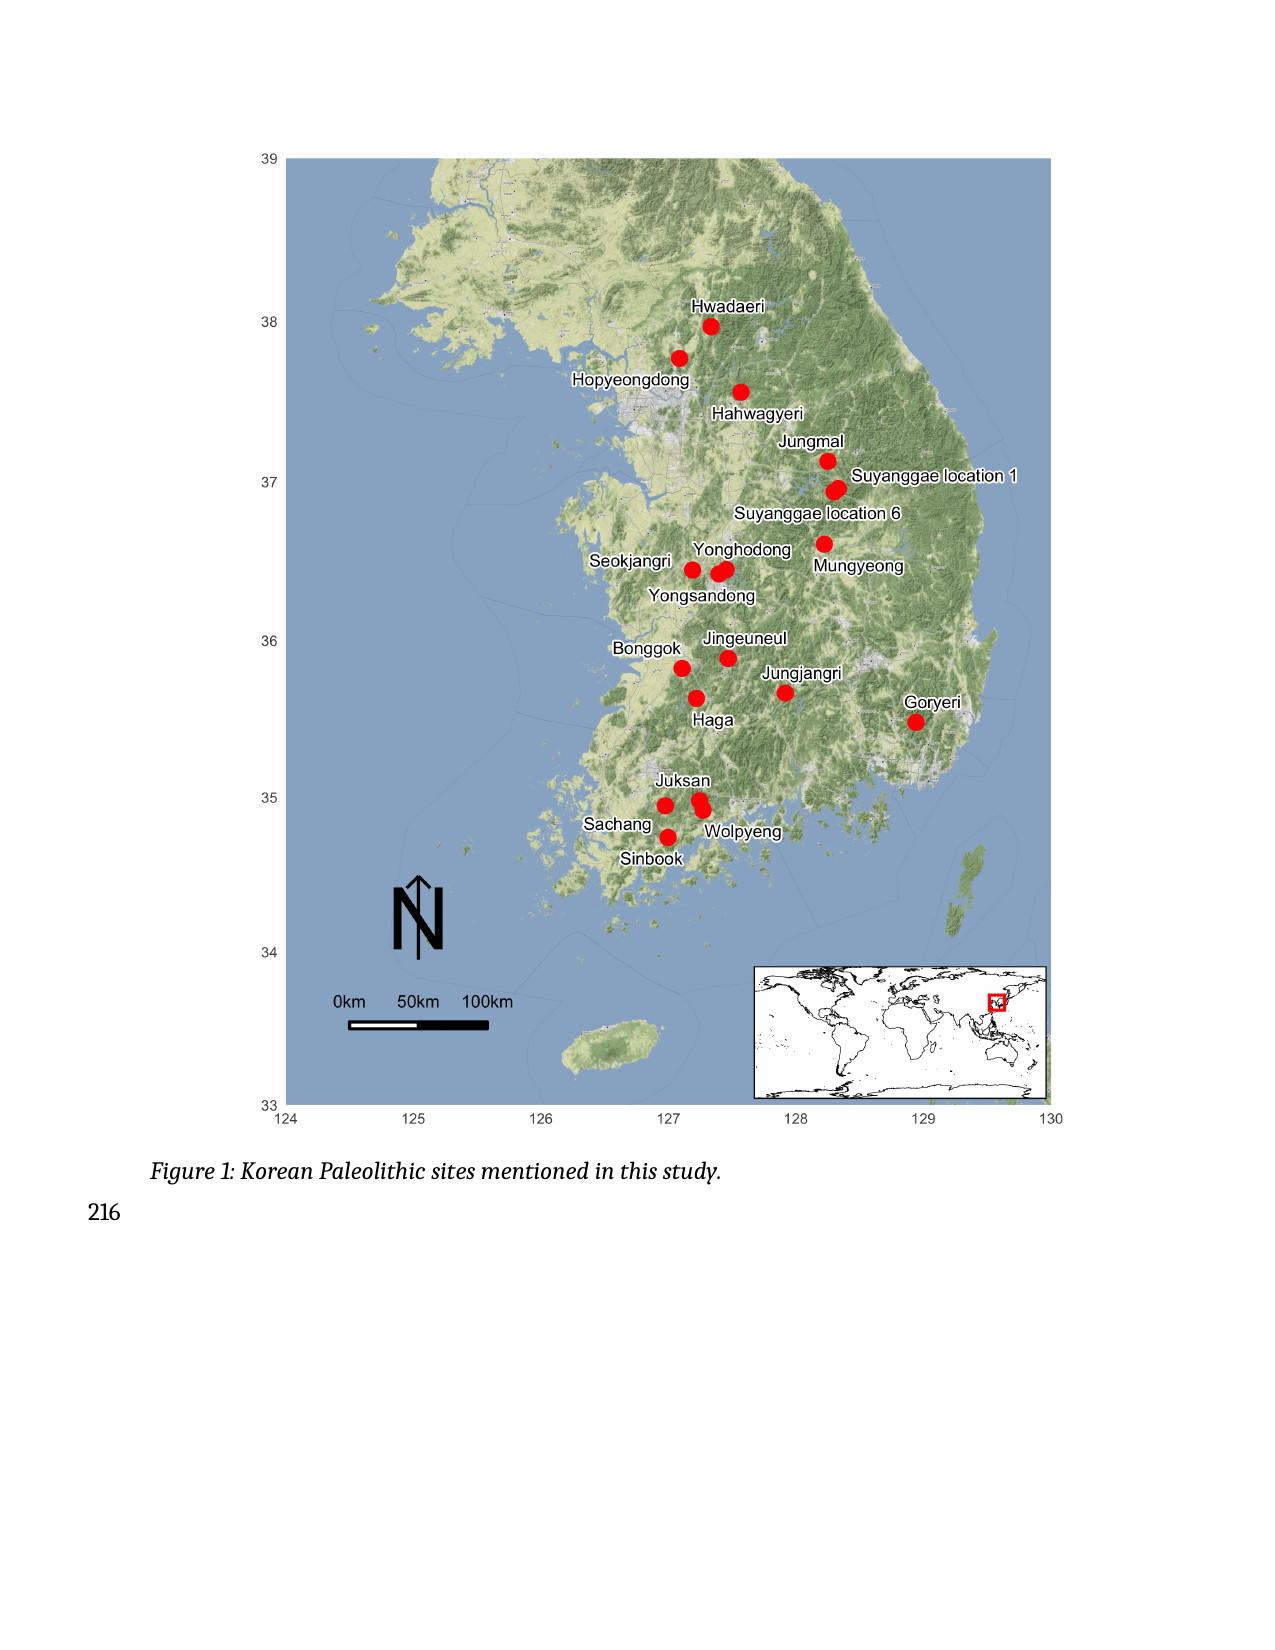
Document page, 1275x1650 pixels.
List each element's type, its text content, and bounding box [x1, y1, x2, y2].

table_header Figure 1: Korean Paleolithic sites mentioned in this study. [139, 150, 1114, 1198]
picture [168, 150, 1114, 1136]
